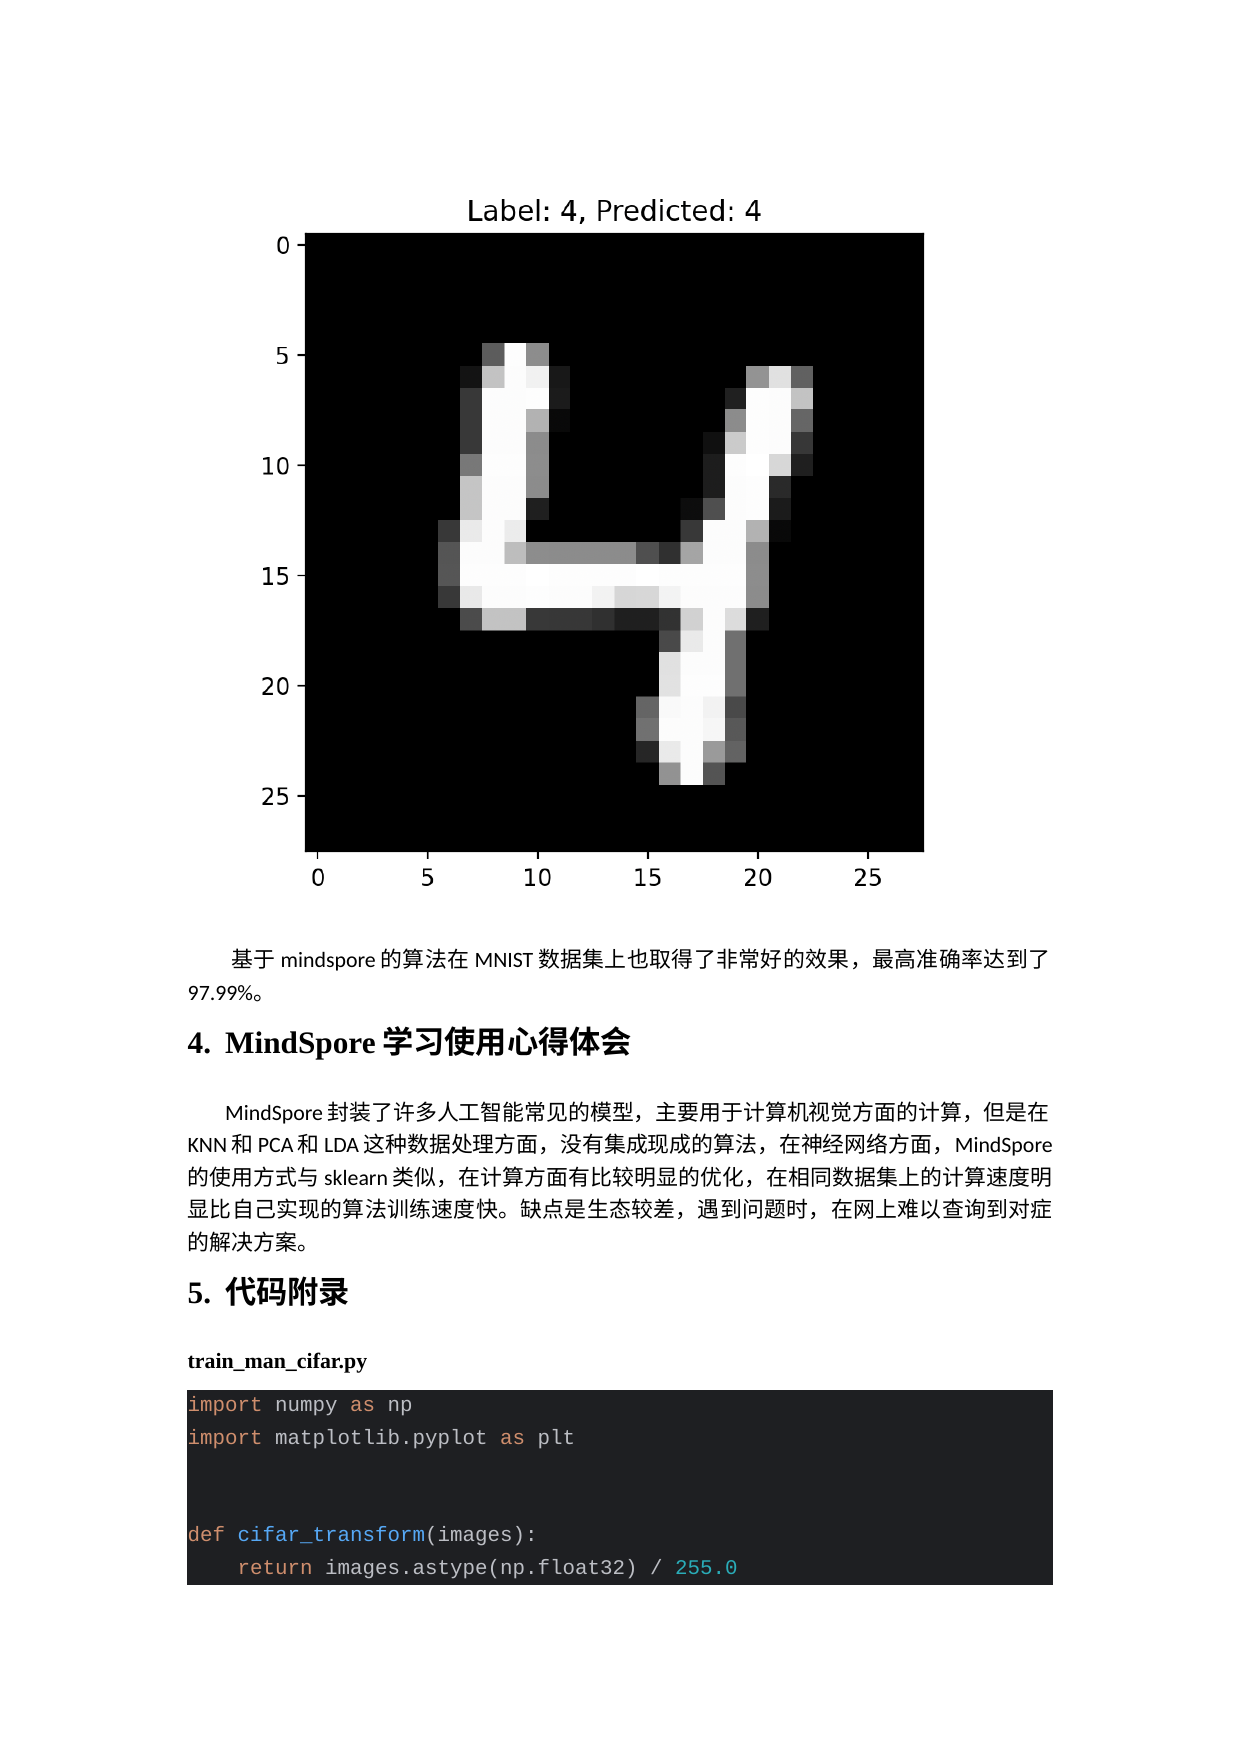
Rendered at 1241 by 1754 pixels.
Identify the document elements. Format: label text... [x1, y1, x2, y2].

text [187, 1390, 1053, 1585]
text train_man_cifar.py [187, 1345, 1053, 1377]
text 基于mindspore的算法在MNIST数据集上也取得了非常好的效果，最高准确率达到了97.99%。 [187, 942, 1053, 1007]
picture [187, 162, 1053, 924]
text KNN和PCA和LDA这种数据处理方面，没有集成现成的算法，在神经网络方面，MindSpore的使用方式与sklearn类似，在计算方面有比较明显的优化，在相同数据集上的计算速度明显比自己实现的算法训练速度快。缺点是生态较差，遇到问题时，在网上难以查询到对症的解决方案。 [187, 1127, 1053, 1257]
text MindSpore封装了许多人工智能常见的模型，主要用于计算机视觉方面的计算，但是在 [187, 1094, 1053, 1127]
list MindSpore学习使用心得体会 [187, 1007, 1053, 1072]
list 代码附录 [187, 1257, 1053, 1322]
